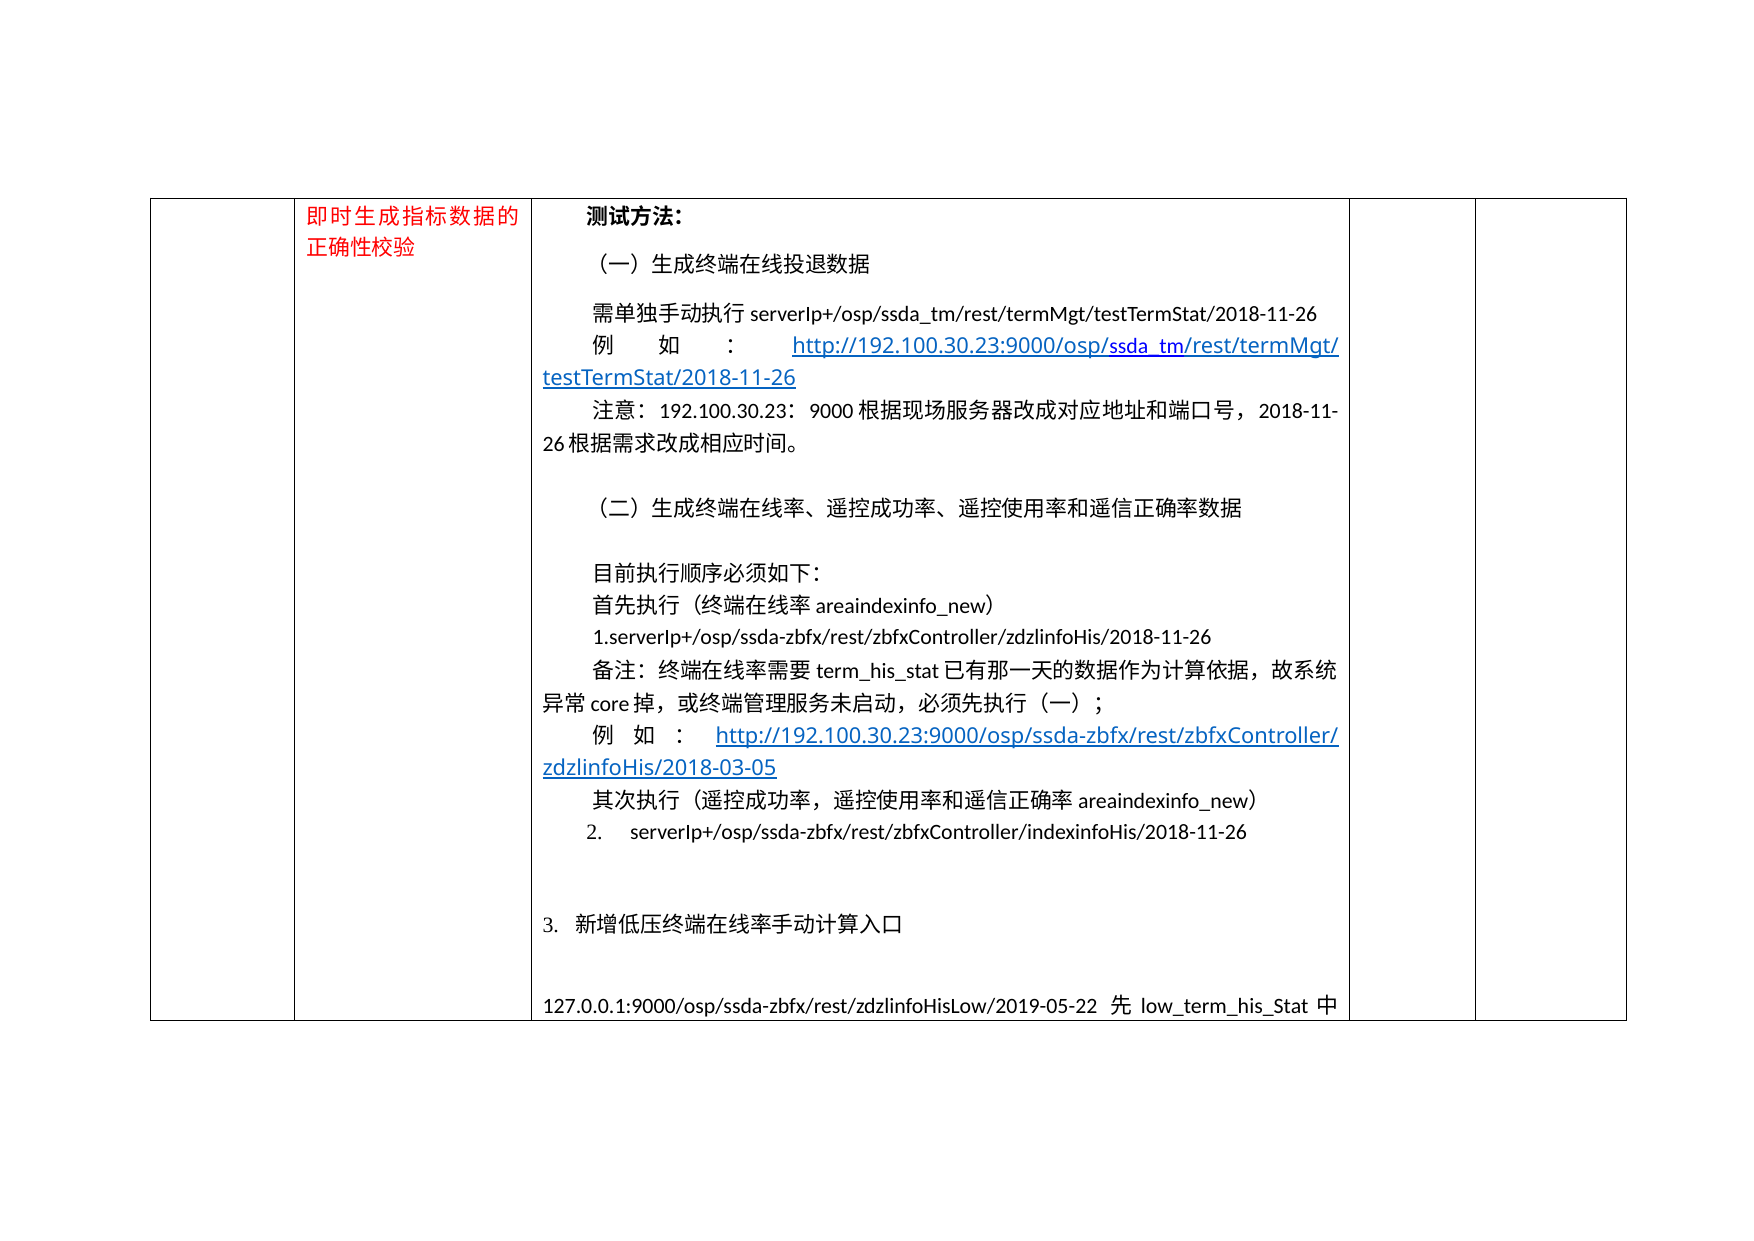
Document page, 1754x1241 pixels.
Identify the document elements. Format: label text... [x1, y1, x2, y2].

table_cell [532, 199, 1349, 1020]
table_cell 即时生成指标数据的正确性校验 [295, 199, 531, 1020]
table_cell [1476, 199, 1626, 1020]
table_cell [1350, 199, 1475, 1020]
table_cell [151, 199, 294, 1020]
